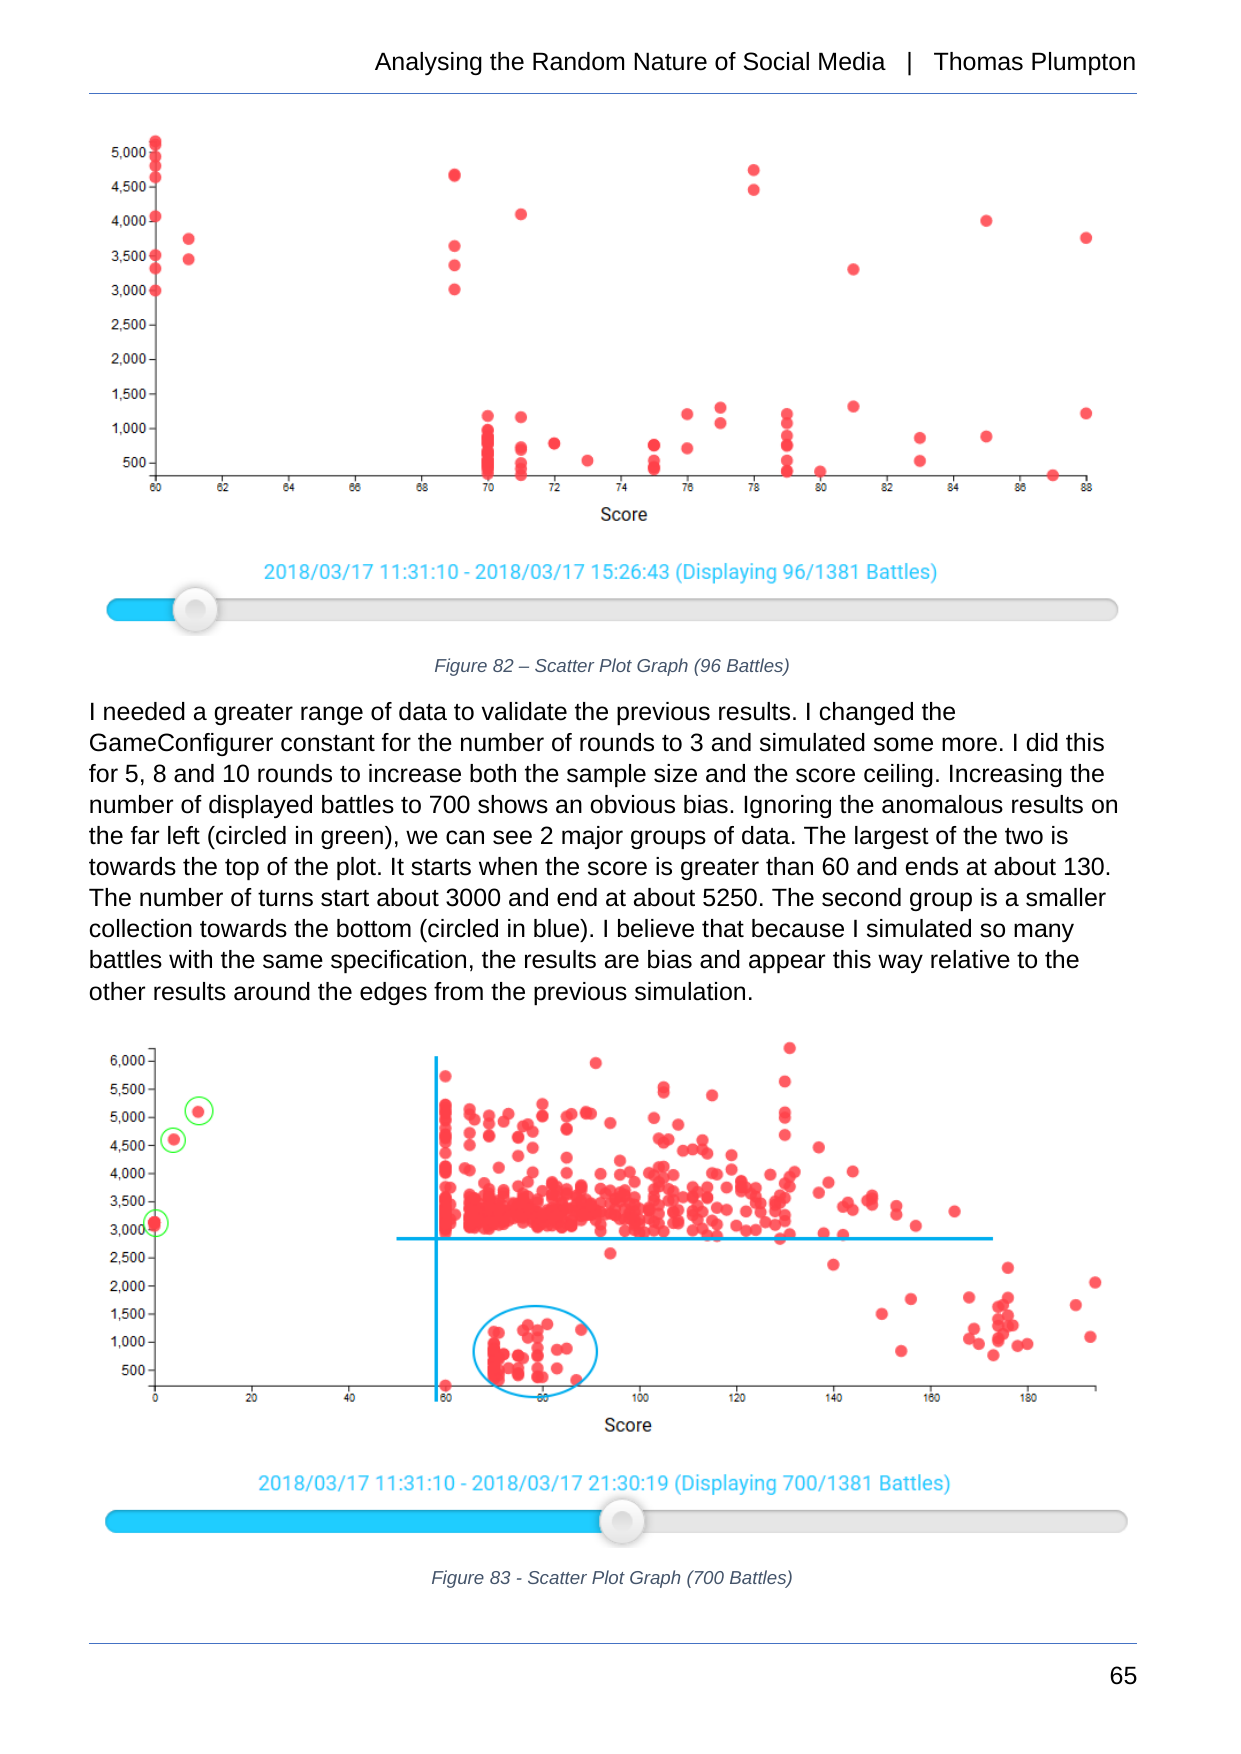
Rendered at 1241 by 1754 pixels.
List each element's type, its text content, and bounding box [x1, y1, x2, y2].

picture [88, 1024, 1137, 1548]
text Figure 82 – Scatter Plot Graph (96 Battles) [89, 655, 1137, 676]
text Figure 83 - Scatter Plot Graph (700 Battles) [89, 1567, 1137, 1588]
picture [93, 122, 1132, 636]
text I needed a greater range of data to validate the previous results. I changed the GameConfigurer constant for the number of rounds to 3 and simulated some more. I did this for 5, 8 and 10 rounds to increase both the sample size and the score ceiling. Increasing the number of displayed battles to 700 shows an obvious bias. Ignoring the anomalous results on the far left (circled in green), we can see 2 major groups of data. The largest of the two is towards the top of the plot. It starts when the score is greater than 60 and ends at about 130. The number of turns start about 3000 and end at about 5250. The second group is a smaller collection towards the bottom (circled in blue). I believe that because I simulated so many battles with the same specification, the results are bias and appear this way relative to the other results around the edges from the previous simulation. [89, 697, 1137, 1005]
